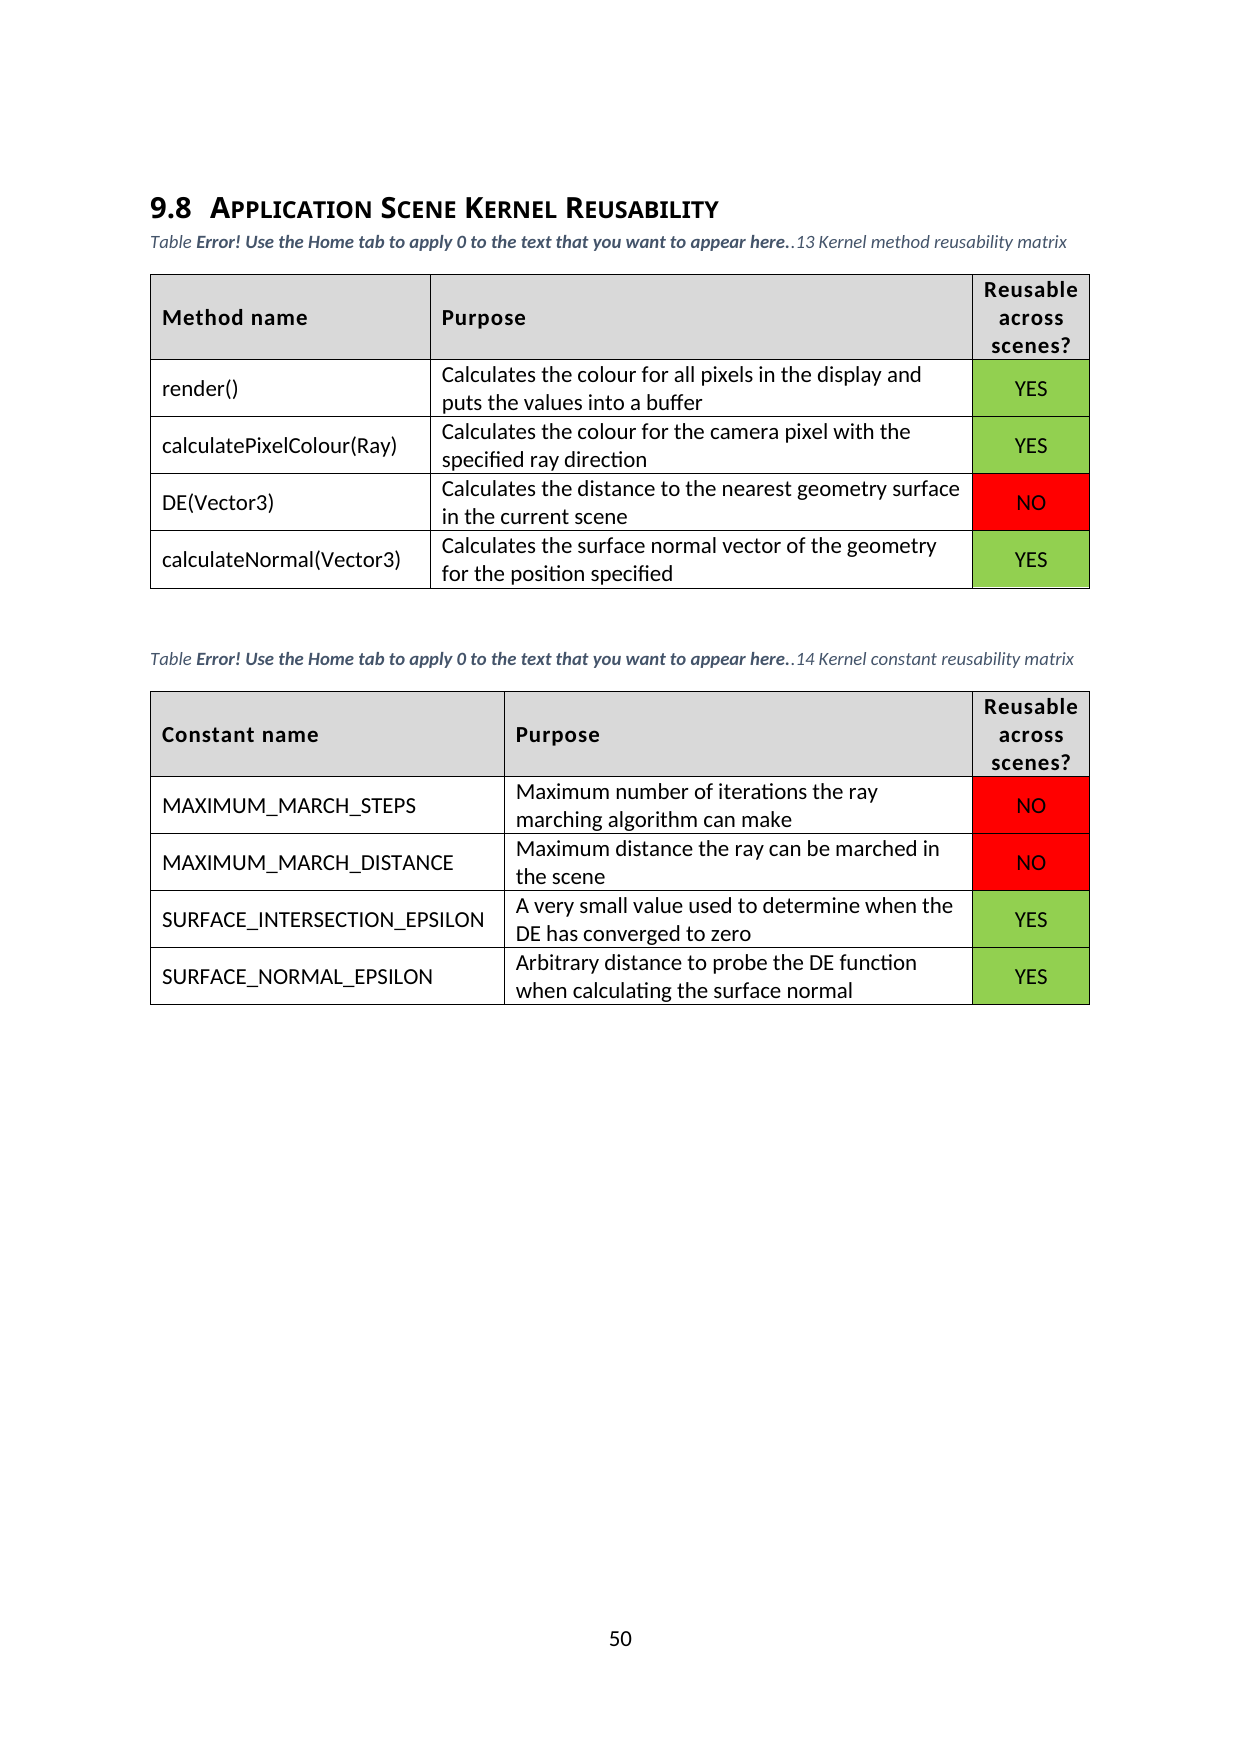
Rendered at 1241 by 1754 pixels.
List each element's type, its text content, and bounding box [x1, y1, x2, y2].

subtitle Application Scene Kernel Reusability [150, 187, 1090, 227]
table_cell NO [973, 777, 1089, 833]
table_header Purpose [431, 275, 972, 359]
table_header Method name [151, 275, 430, 359]
table_cell NO [973, 834, 1089, 890]
table_cell SURFACE_NORMAL_EPSILON [151, 948, 504, 1004]
table_cell YES [973, 948, 1089, 1004]
table_cell NO [973, 474, 1089, 530]
table_header Reusable across scenes? [973, 692, 1089, 776]
table_header Purpose [505, 692, 972, 776]
table_cell Maximum number of iterations the ray marching algorithm can make [505, 777, 972, 833]
table_cell MAXIMUM_MARCH_DISTANCE [151, 834, 504, 890]
table_header Constant name [151, 692, 504, 776]
table_cell YES [973, 891, 1089, 947]
table_cell render() [151, 360, 430, 416]
table_cell Calculates the surface normal vector of the geometry for the position specified [431, 531, 972, 587]
table_cell A very small value used to determine when the DE has converged to zero [505, 891, 972, 947]
table_cell Calculates the distance to the nearest geometry surface in the current scene [431, 474, 972, 530]
table_cell YES [973, 360, 1089, 416]
table_cell Calculates the colour for the camera pixel with the specified ray direction [431, 417, 972, 473]
table_cell Calculates the colour for all pixels in the display and puts the values into a buffer [431, 360, 972, 416]
table_cell Maximum distance the ray can be marched in the scene [505, 834, 972, 890]
table_cell Arbitrary distance to probe the DE function when calculating the surface normal [505, 948, 972, 1004]
table_cell DE(Vector3) [151, 474, 430, 530]
table_cell calculatePixelColour(Ray) [151, 417, 430, 473]
table_cell MAXIMUM_MARCH_STEPS [151, 777, 504, 833]
table_cell calculateNormal(Vector3) [151, 531, 430, 587]
table_cell YES [973, 417, 1089, 473]
table_cell YES [973, 531, 1089, 587]
table_cell SURFACE_INTERSECTION_EPSILON [151, 891, 504, 947]
table_header Reusable across scenes? [973, 275, 1089, 359]
